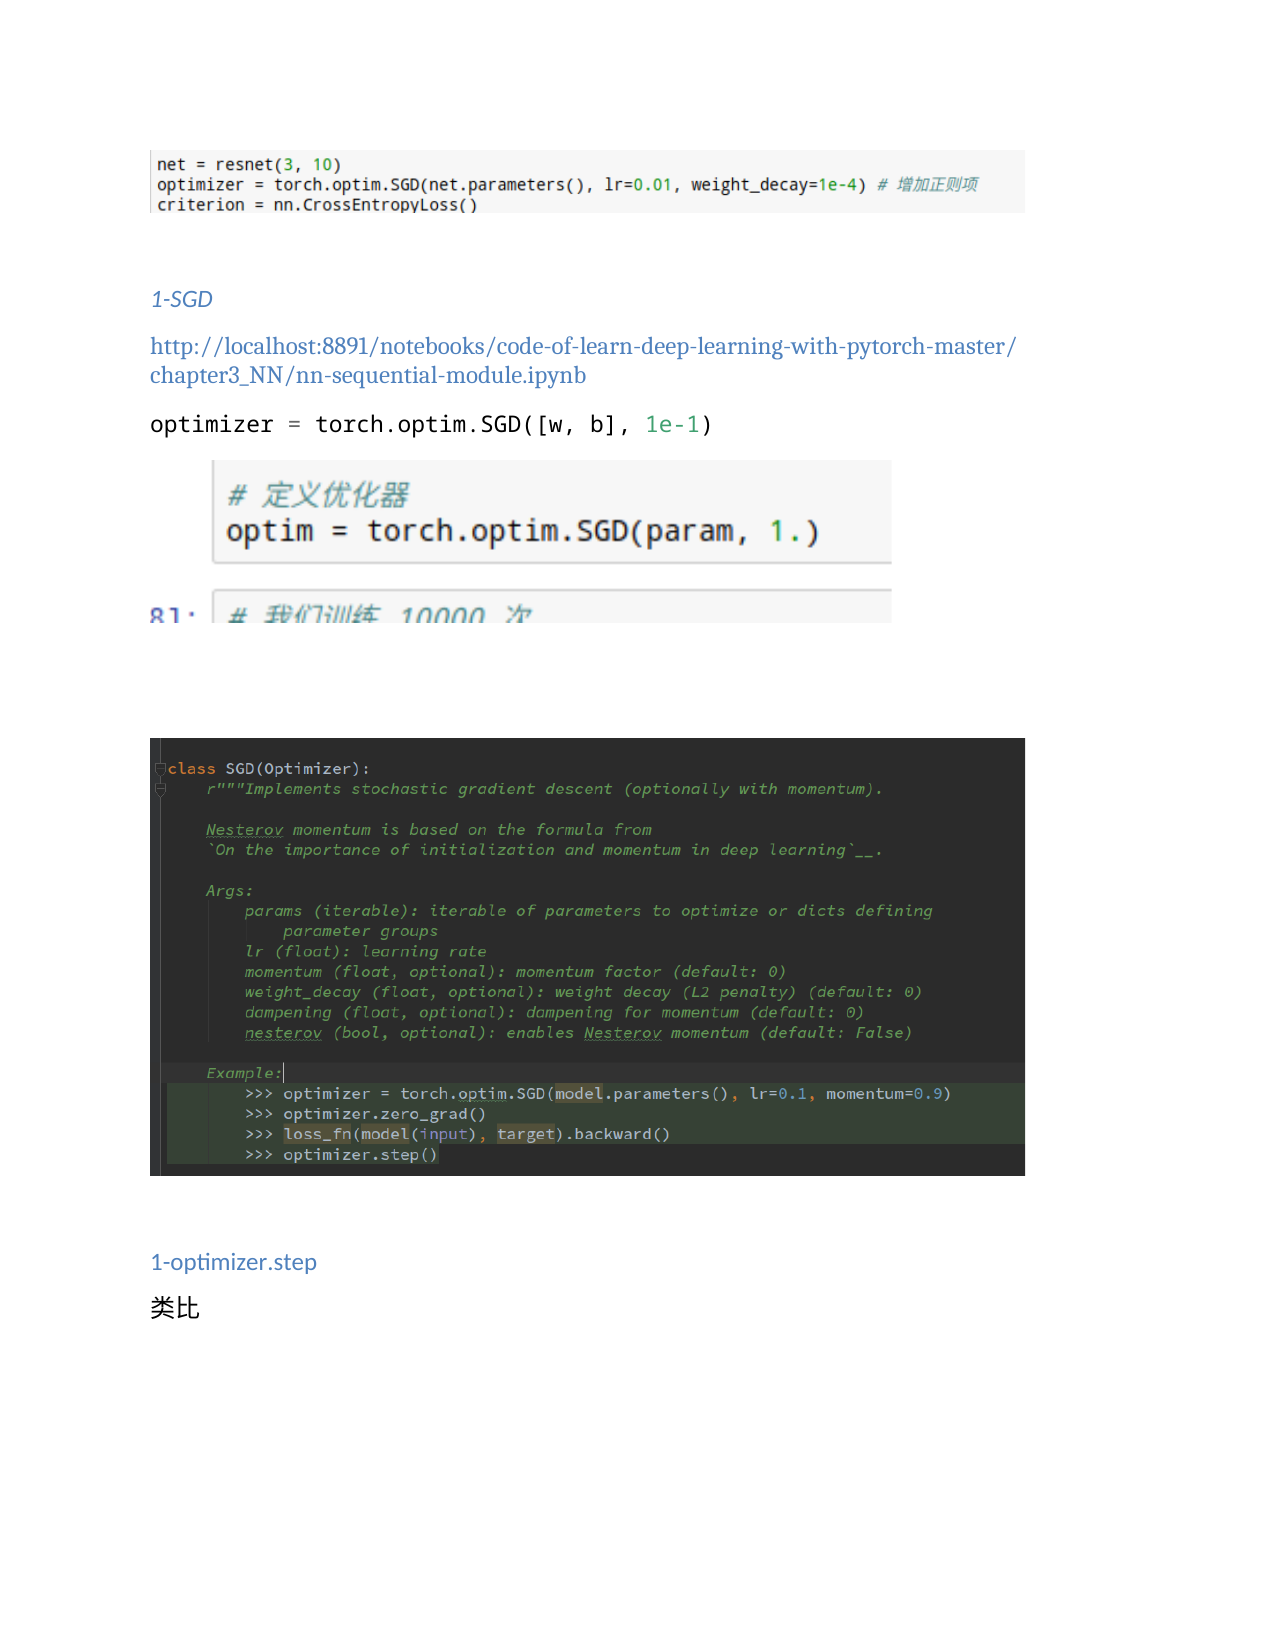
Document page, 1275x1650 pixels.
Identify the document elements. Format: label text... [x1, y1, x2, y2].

subtitle 1-SGD [150, 283, 1125, 313]
text optimizer = torch.optim.SGD([w, b], 1e-1) [150, 408, 1125, 439]
text 类比 [150, 1295, 1125, 1324]
picture [150, 150, 1025, 213]
picture [150, 460, 892, 623]
text http://localhost:8891/notebooks/code-of-learn-deep-learning-with-pytorch-master/chapter3_NN/nn-sequential-module.ipynb [150, 332, 1125, 389]
picture [150, 738, 1025, 1176]
subtitle 1-optimizer.step [150, 1246, 1125, 1276]
